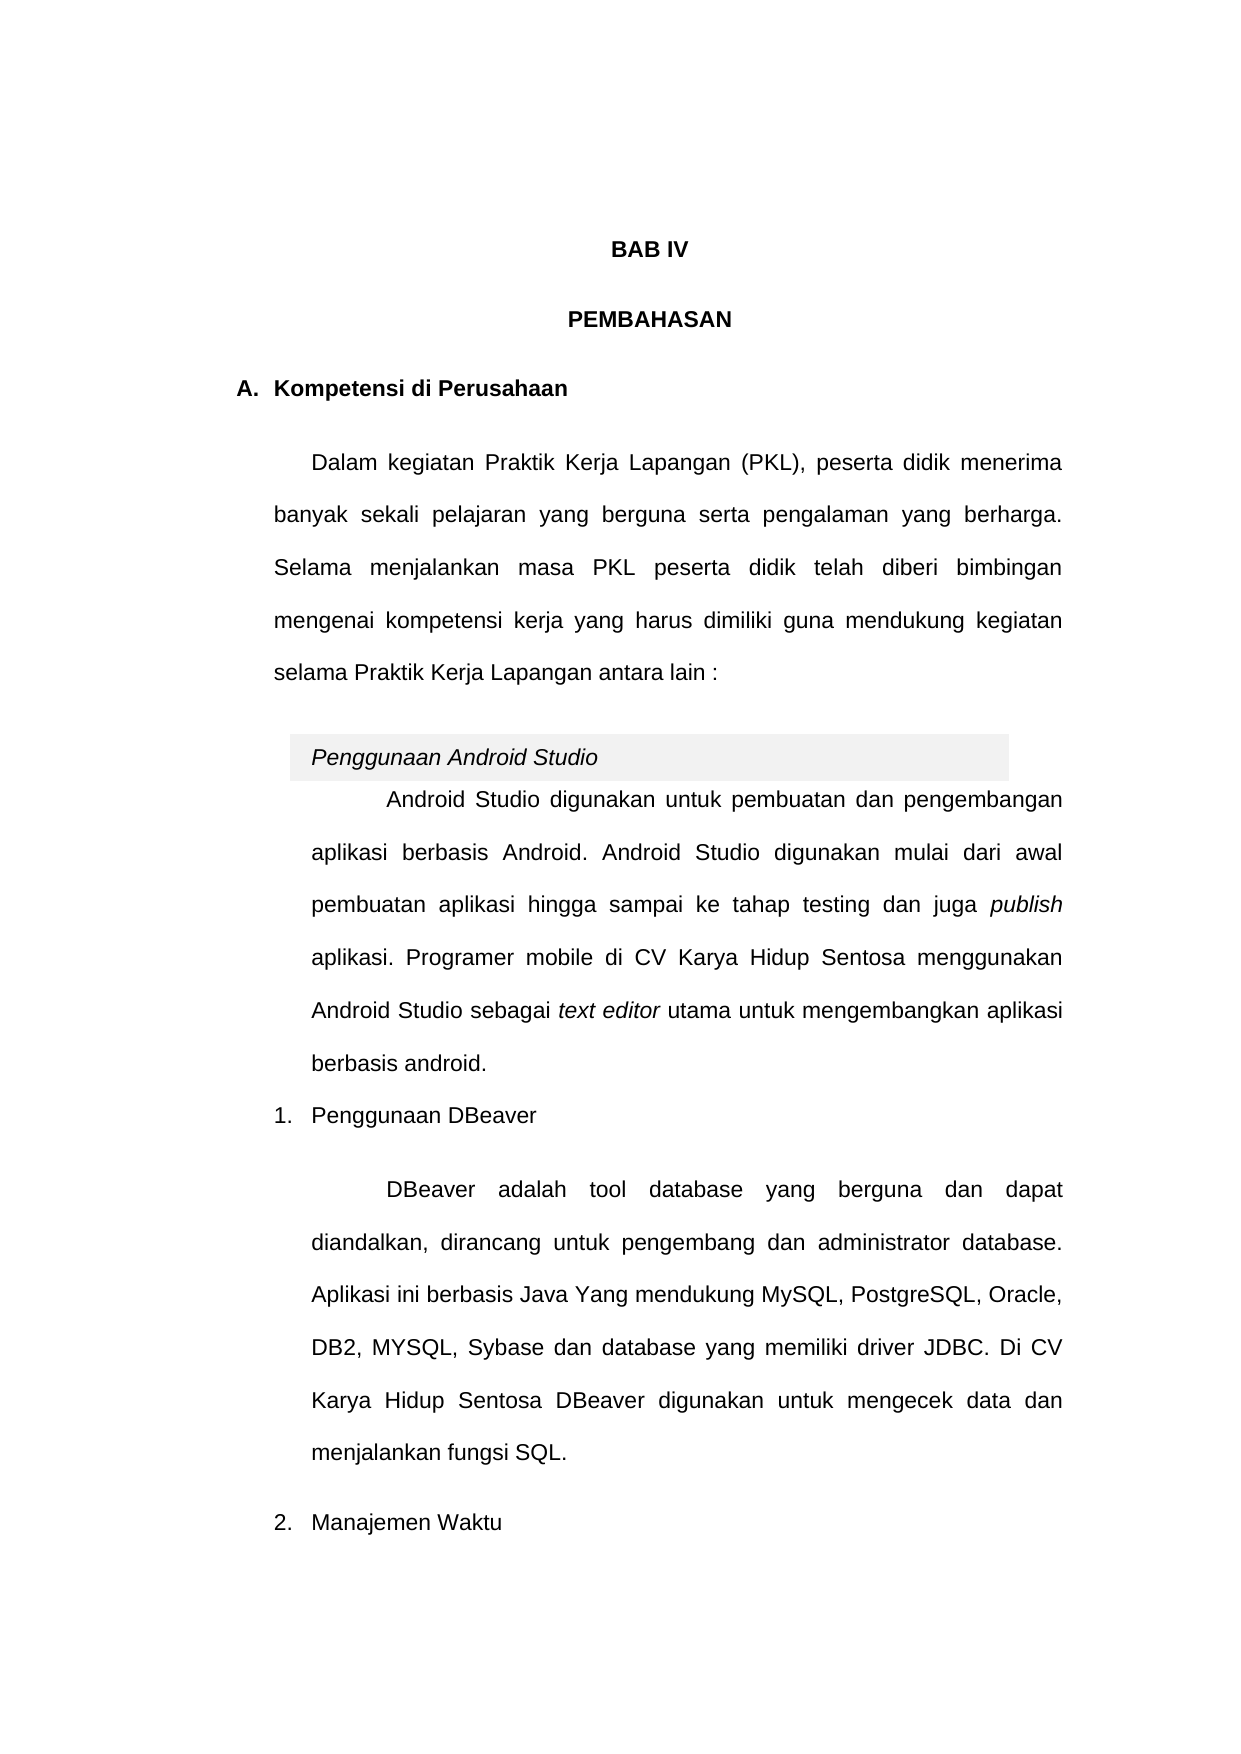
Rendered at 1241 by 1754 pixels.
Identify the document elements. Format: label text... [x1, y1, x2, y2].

text Penggunaan Android Studio [290, 734, 1009, 781]
subtitle BAB IV [236, 236, 1063, 263]
subtitle Kompetensi di Perusahaan [236, 375, 1063, 401]
list Manajemen Waktu [274, 1509, 1063, 1535]
text PEMBAHASAN [236, 306, 1063, 332]
list Android Studio digunakan untuk pembuatan dan pengembangan aplikasi berbasis Android. Android Studio digunakan mulai dari awal pembuatan aplikasi hingga sampai ke tahap testing dan juga publish aplikasi. Programer mobile di CV Karya Hidup Sentosa menggunakan Android Studio sebagai text editor utama untuk mengembangkan aplikasi berbasis android. [311, 786, 1063, 1076]
list Dalam kegiatan Praktik Kerja Lapangan (PKL), peserta didik menerima banyak sekali pelajaran yang berguna serta pengalaman yang berharga. Selama menjalankan masa PKL peserta didik telah diberi bimbingan mengenai kompetensi kerja yang harus dimiliki guna mendukung kegiatan selama Praktik Kerja Lapangan antara lain : [274, 448, 1063, 686]
text DBeaver adalah tool database yang berguna dan dapat diandalkan, dirancang untuk pengembang dan administrator database. Aplikasi ini berbasis Java Yang mendukung MySQL, PostgreSQL, Oracle, DB2, MYSQL, Sybase dan database yang memiliki driver JDBC. Di CV Karya Hidup Sentosa DBeaver digunakan untuk mengecek data dan menjalankan fungsi SQL. [311, 1176, 1063, 1466]
list Penggunaan DBeaver [274, 1102, 1063, 1129]
